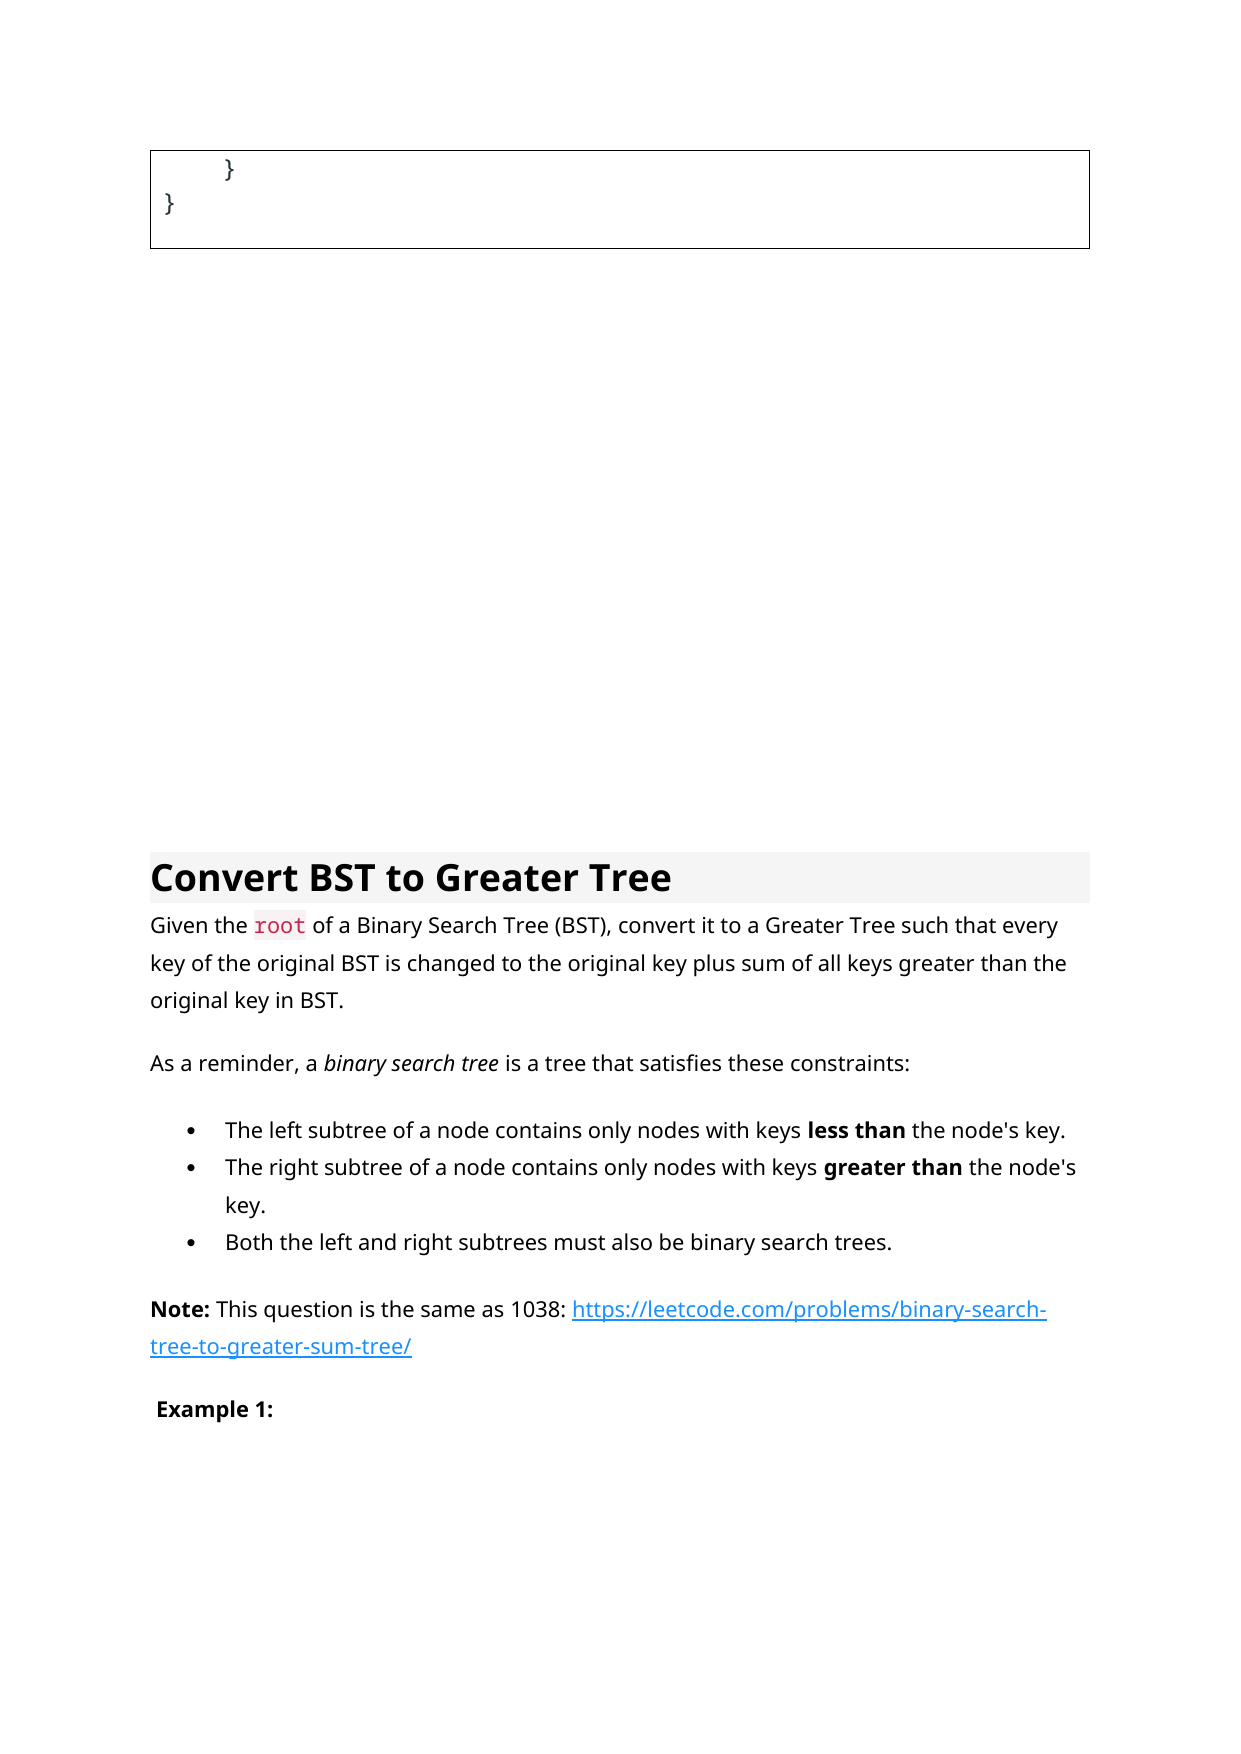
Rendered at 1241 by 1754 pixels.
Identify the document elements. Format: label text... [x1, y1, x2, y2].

list The right subtree of a node contains only nodes with keys greater than the node's key. [187, 1144, 1090, 1219]
text As a reminder, a binary search tree is a tree that satisfies these constraints: [150, 1040, 1090, 1078]
text Note: This question is the same as 1038: https://leetcode.com/problems/binary-search-tree-to-greater-sum-tree/ [150, 1286, 1090, 1361]
list Both the left and right subtrees must also be binary search trees. [187, 1219, 1090, 1257]
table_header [151, 151, 1089, 248]
text Convert BST to Greater Tree [150, 852, 1090, 903]
text Example 1: [150, 1386, 1090, 1423]
text Given the root of a Binary Search Tree (BST), convert it to a Greater Tree such that every key of the original BST is changed to the original key plus sum of all keys greater than the original key in BST. [150, 903, 1090, 1015]
list The left subtree of a node contains only nodes with keys less than the node's key. [187, 1107, 1090, 1144]
